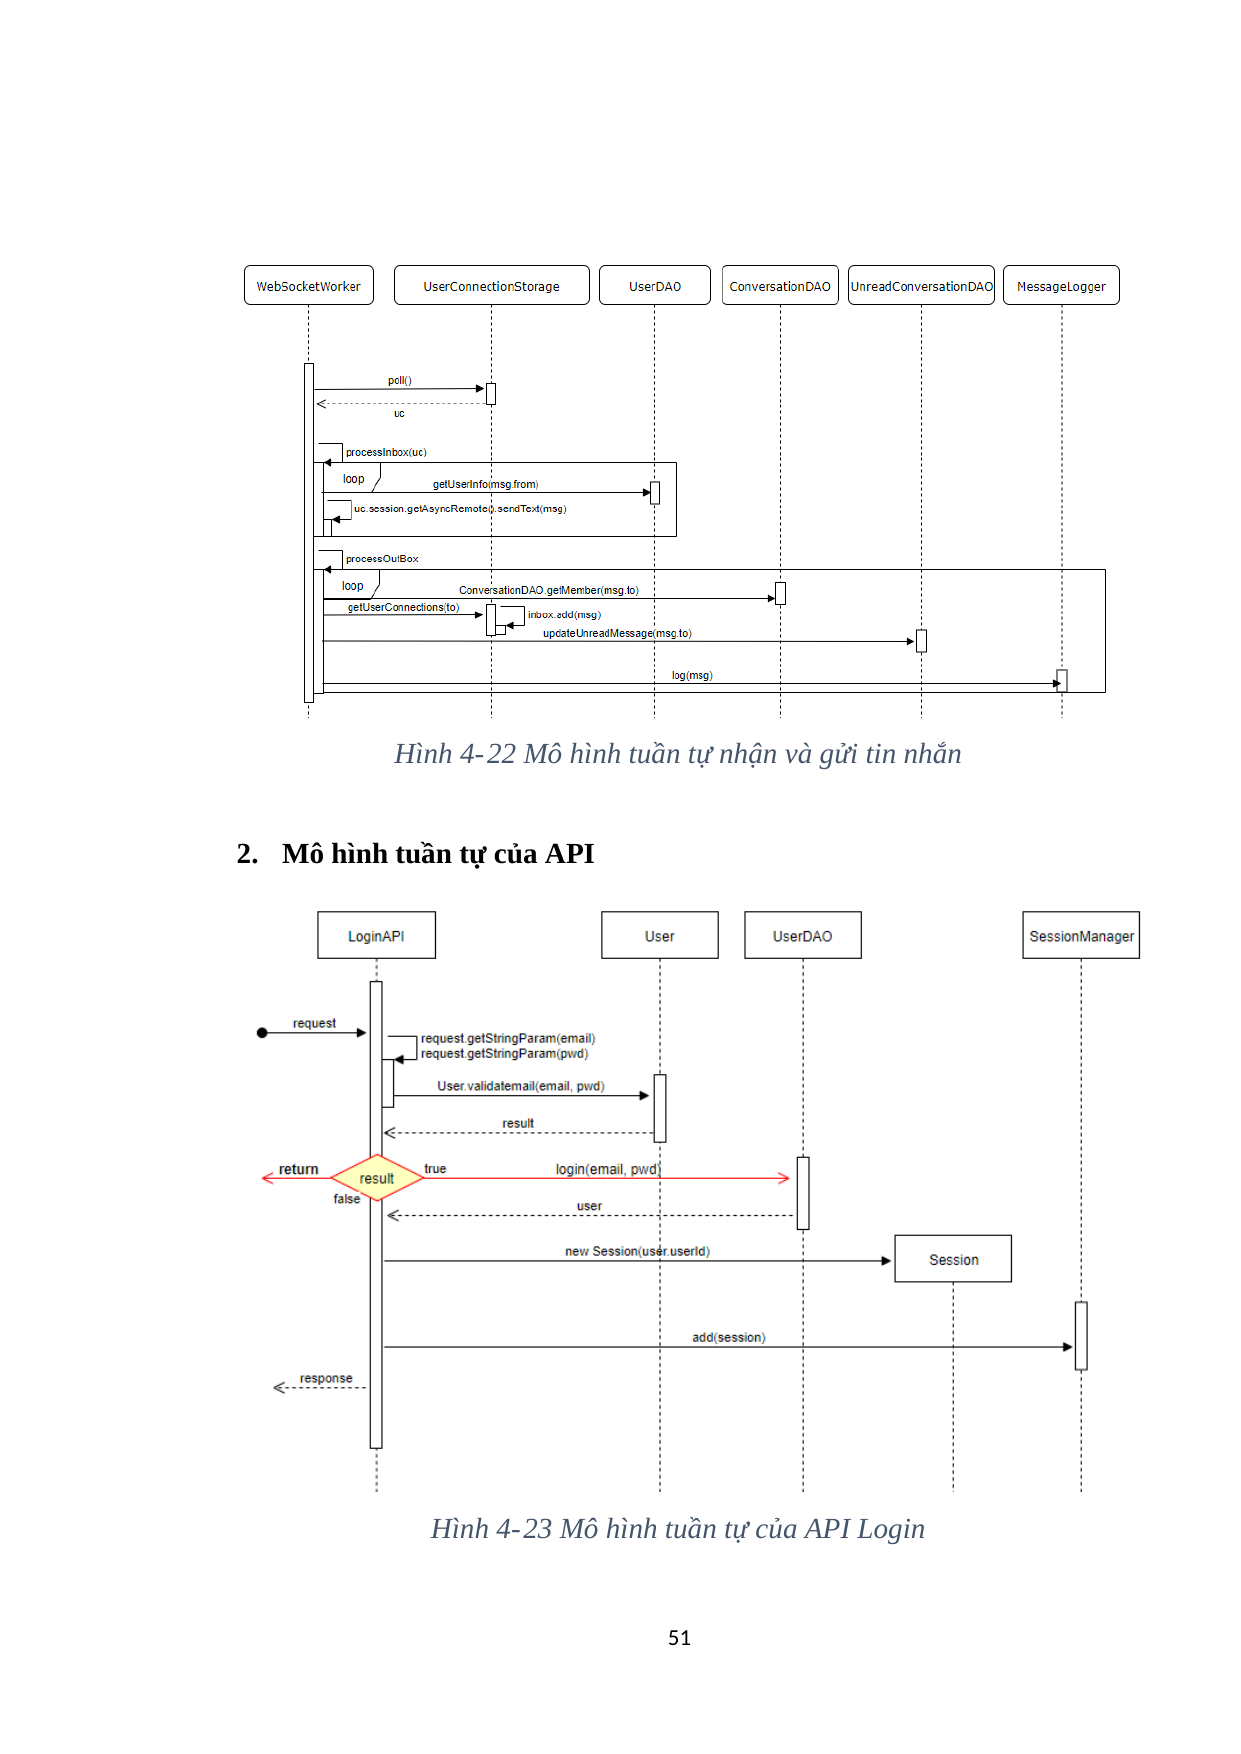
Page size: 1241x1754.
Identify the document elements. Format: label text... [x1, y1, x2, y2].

picture [236, 247, 1139, 718]
picture [236, 888, 1182, 1492]
list Mô hình tuần tự của API [236, 836, 1152, 869]
